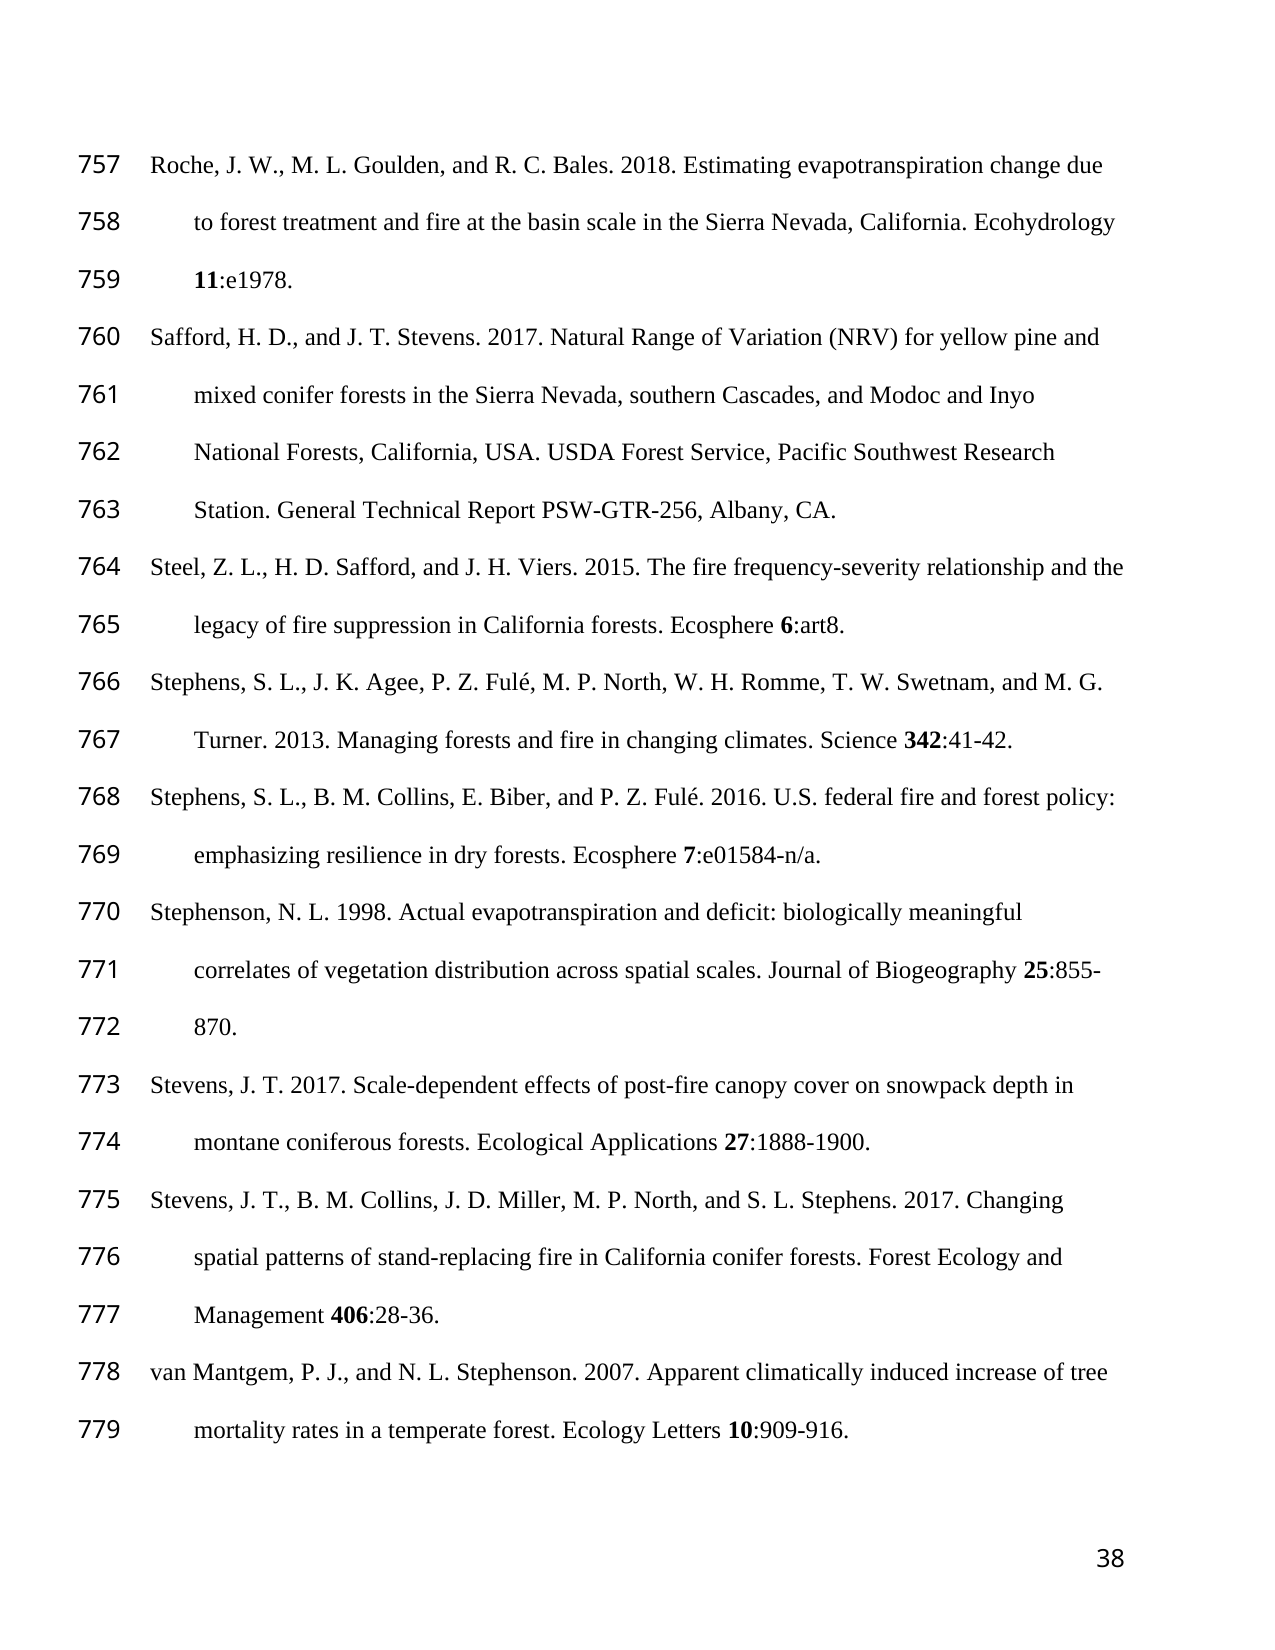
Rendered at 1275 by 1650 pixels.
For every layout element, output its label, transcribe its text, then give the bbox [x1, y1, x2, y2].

text Steel, Z. L., H. D. Safford, and J. H. Viers. 2015. The fire frequency-severity relationship and the legacy of fire suppression in California forests. Ecosphere 6:art8. [150, 552, 1125, 639]
text Stephenson, N. L. 1998. Actual evapotranspiration and deficit: biologically meaningful correlates of vegetation distribution across spatial scales. Journal of Biogeography 25:855-870. [150, 897, 1125, 1041]
text Stephens, S. L., B. M. Collins, E. Biber, and P. Z. Fulé. 2016. U.S. federal fire and forest policy: emphasizing resilience in dry forests. Ecosphere 7:e01584-n/a. [150, 782, 1125, 869]
text Roche, J. W., M. L. Goulden, and R. C. Bales. 2018. Estimating evapotranspiration change due to forest treatment and fire at the basin scale in the Sierra Nevada, California. Ecohydrology 11:e1978. [150, 150, 1125, 294]
text Stephens, S. L., J. K. Agee, P. Z. Fulé, M. P. North, W. H. Romme, T. W. Swetnam, and M. G. Turner. 2013. Managing forests and fire in changing climates. Science 342:41-42. [150, 667, 1125, 754]
text Safford, H. D., and J. T. Stevens. 2017. Natural Range of Variation (NRV) for yellow pine and mixed conifer forests in the Sierra Nevada, southern Cascades, and Modoc and Inyo National Forests, California, USA. USDA Forest Service, Pacific Southwest Research Station. General Technical Report PSW-GTR-256, Albany, CA. [150, 322, 1125, 524]
text Stevens, J. T. 2017. Scale-dependent effects of post-fire canopy cover on snowpack depth in montane coniferous forests. Ecological Applications 27:1888-1900. [150, 1070, 1125, 1156]
text Stevens, J. T., B. M. Collins, J. D. Miller, M. P. North, and S. L. Stephens. 2017. Changing spatial patterns of stand-replacing fire in California conifer forests. Forest Ecology and Management 406:28-36. [150, 1185, 1125, 1329]
text van Mantgem, P. J., and N. L. Stephenson. 2007. Apparent climatically induced increase of tree mortality rates in a temperate forest. Ecology Letters 10:909-916. [150, 1357, 1125, 1444]
